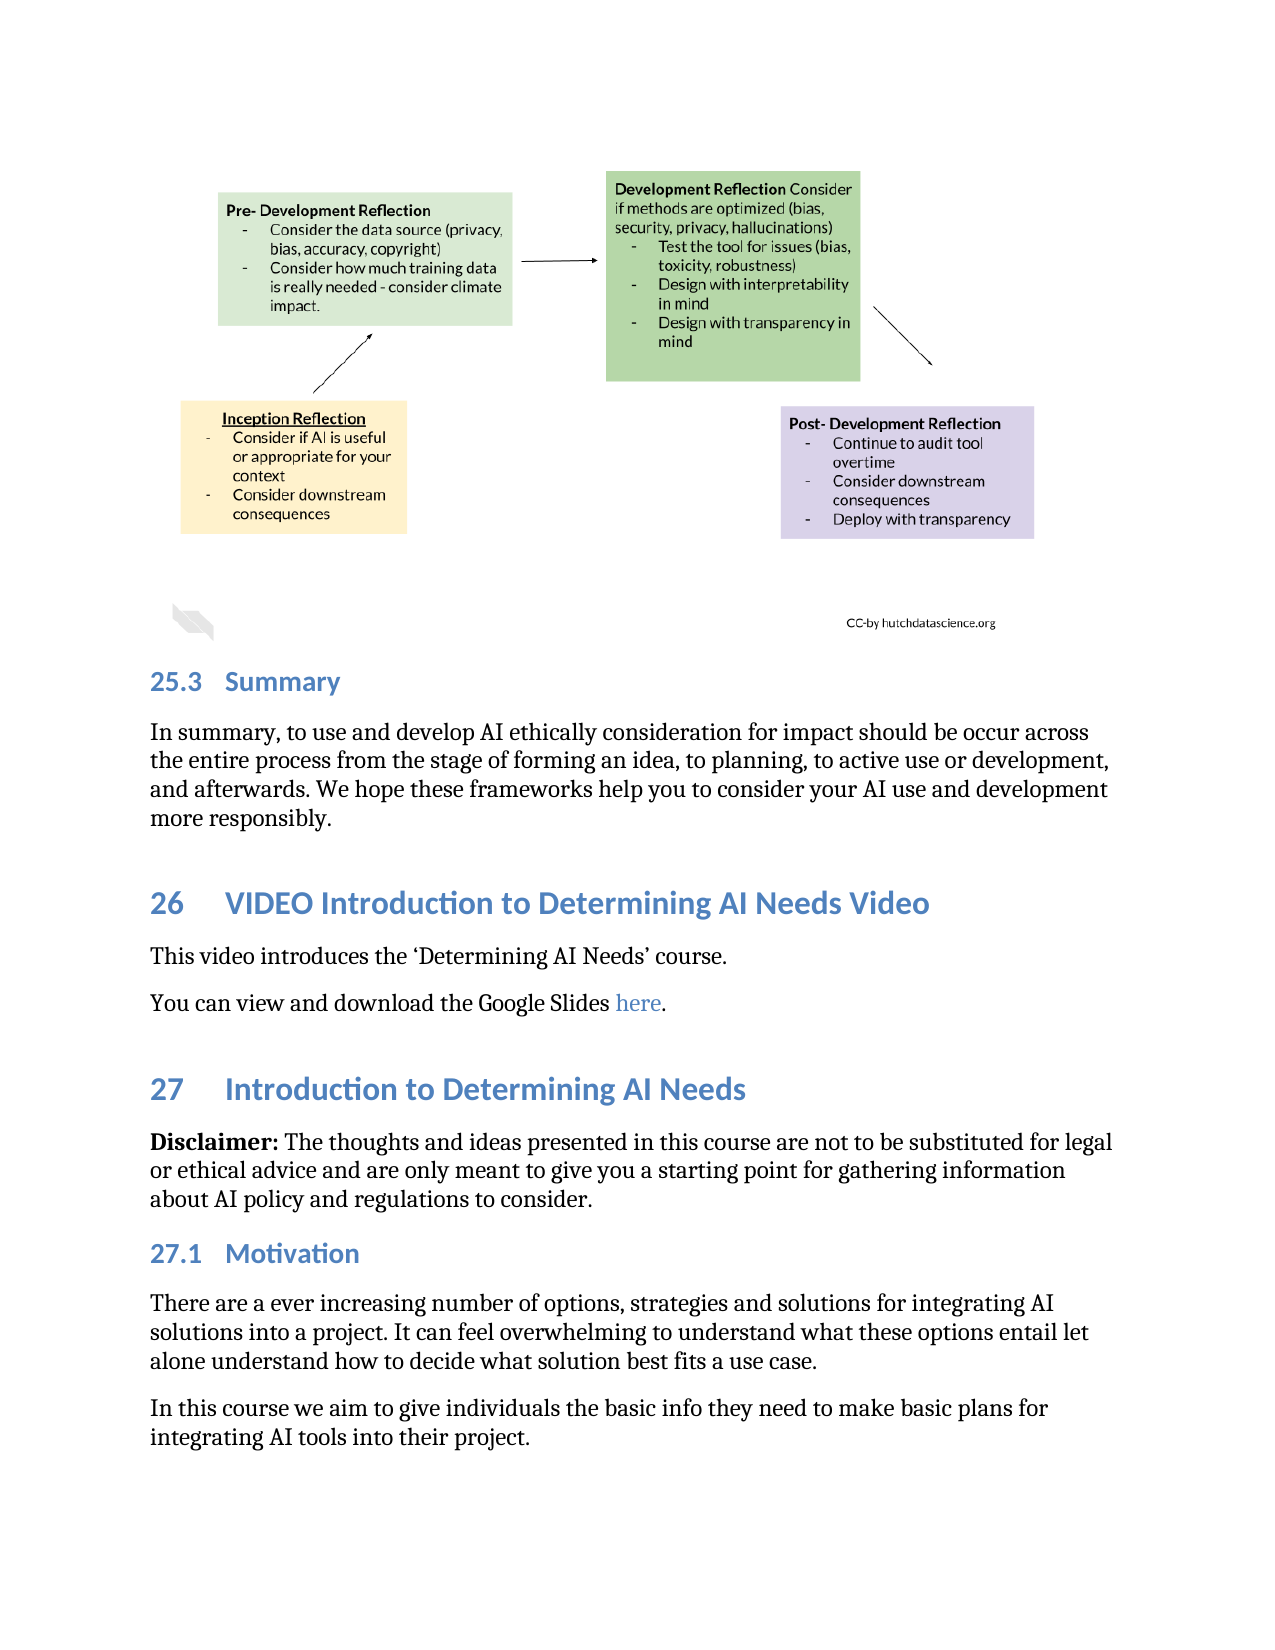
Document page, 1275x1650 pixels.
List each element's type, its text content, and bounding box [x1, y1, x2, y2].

text There are a ever increasing number of options, strategies and solutions for integrating AI solutions into a project. It can feel overwhelming to understand what these options entail let alone understand how to decide what solution best fits a use case. [150, 1289, 1125, 1375]
text Disclaimer: The thoughts and ideas presented in this course are not to be substituted for legal or ethical advice and are only meant to give you a starting point for gathering information about AI policy and regulations to consider. [150, 1128, 1125, 1214]
text You can view and download the Google Slides here. [150, 989, 1125, 1018]
picture [168, 150, 1044, 643]
subtitle 27 Introduction to Determining AI Needs [150, 1068, 1125, 1109]
subtitle 25.3 Summary [150, 663, 1125, 699]
text In summary, to use and develop AI ethically consideration for impact should be occur across the entire process from the stage of forming an idea, to planning, to active use or development, and afterwards. We hope these frameworks help you to consider your AI use and development more responsibly. [150, 717, 1125, 832]
subtitle 27.1 Motivation [150, 1235, 1125, 1270]
text In this course we aim to give individuals the basic info they need to make basic plans for integrating AI tools into their project. [150, 1394, 1125, 1452]
subtitle 26 VIDEO Introduction to Determining AI Needs Video [150, 882, 1125, 923]
text This video introduces the ‘Determining AI Needs’ course. [150, 942, 1125, 971]
